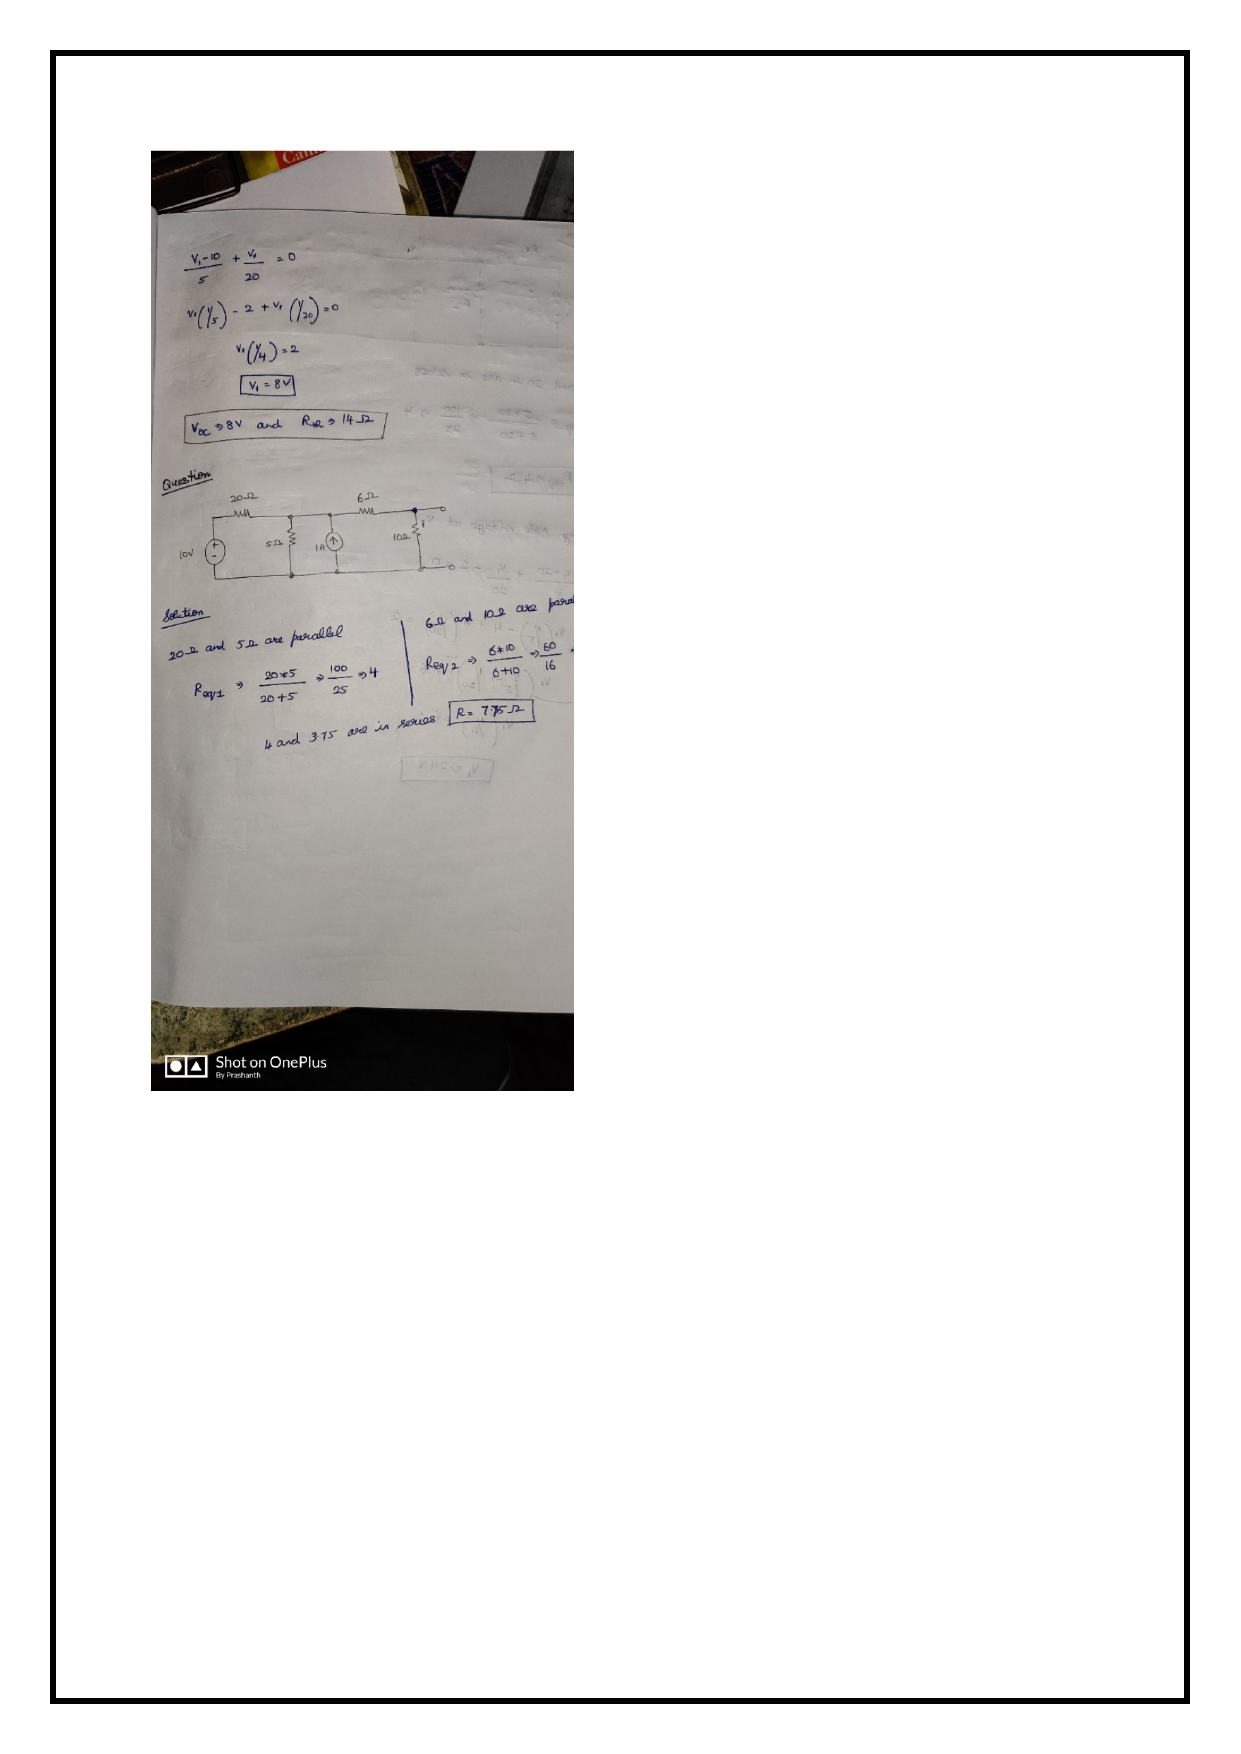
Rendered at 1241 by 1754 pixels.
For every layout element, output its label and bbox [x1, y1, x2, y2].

picture [151, 152, 574, 1091]
